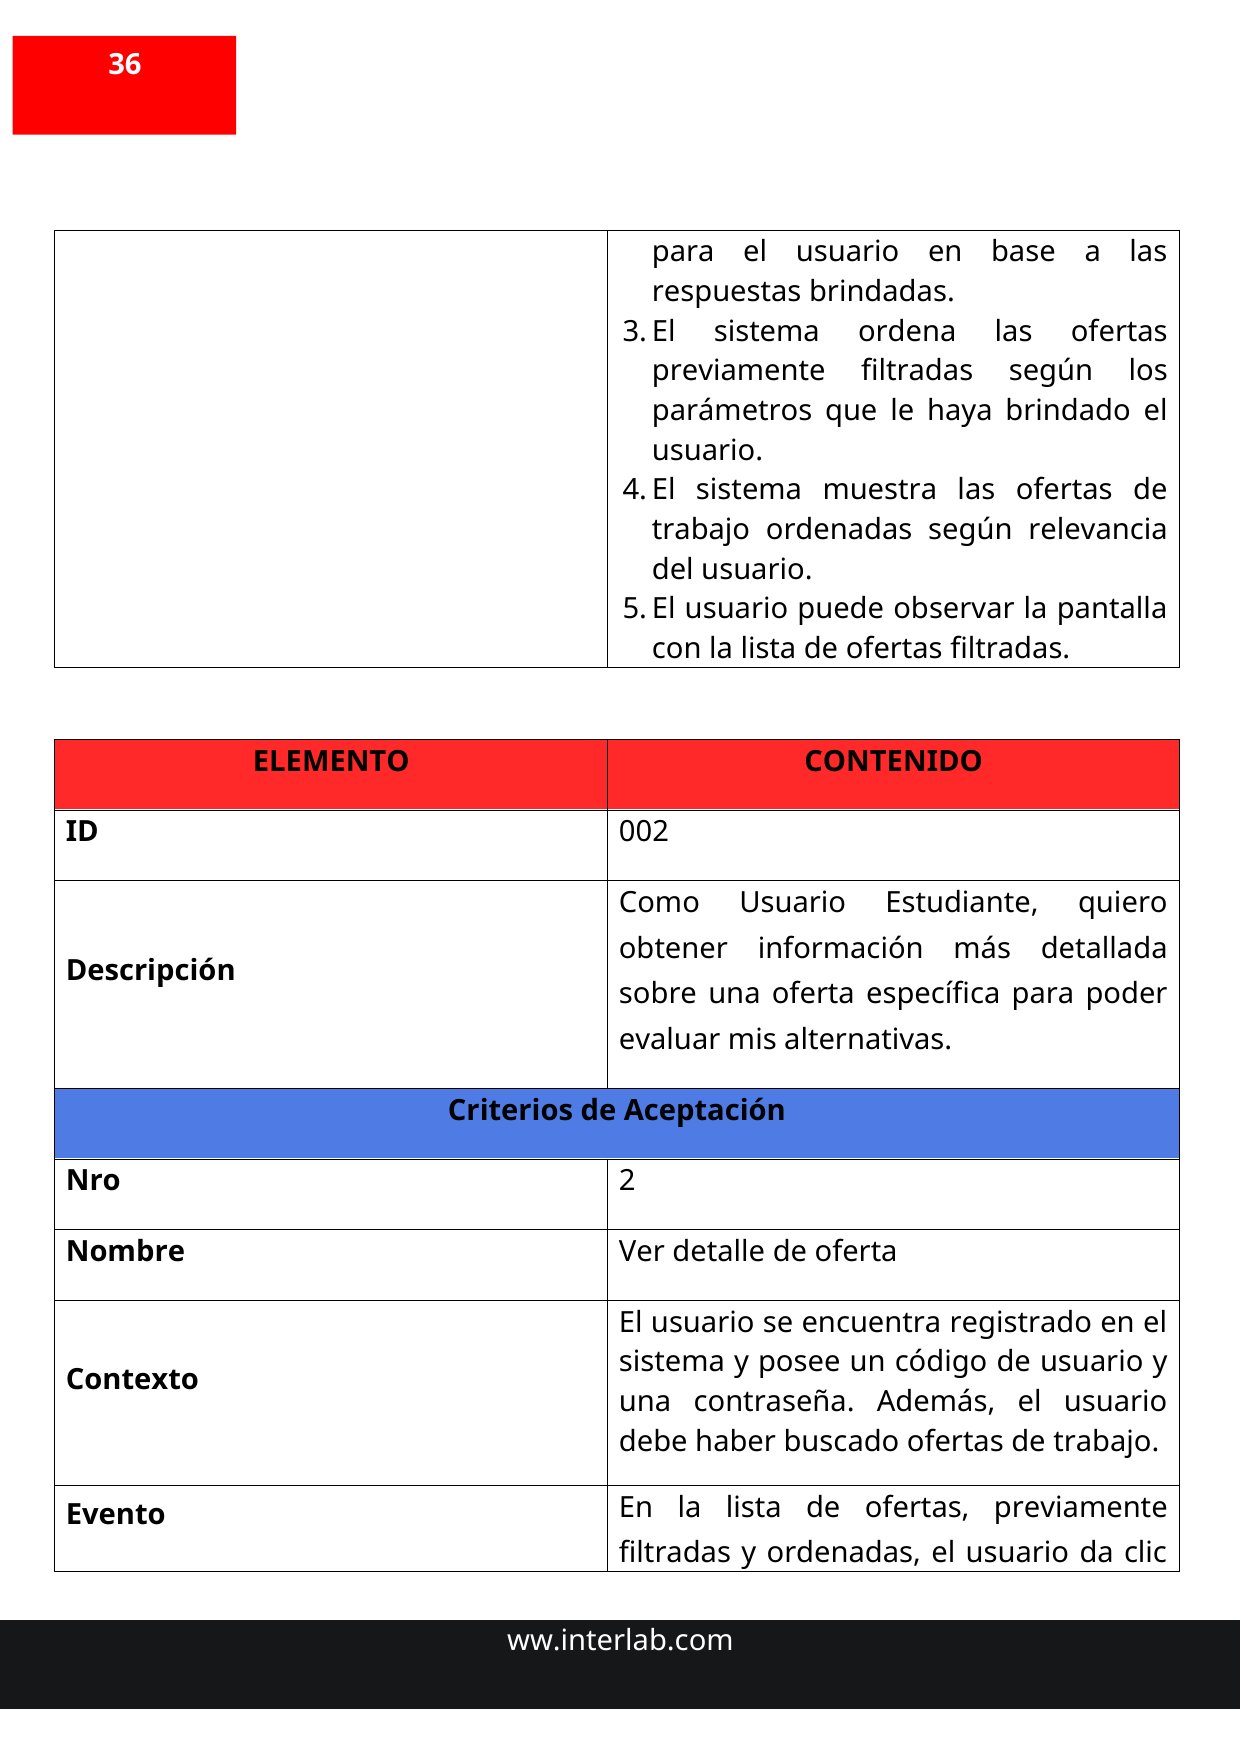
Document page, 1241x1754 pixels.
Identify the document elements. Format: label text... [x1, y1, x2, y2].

table_cell 2 [608, 1160, 1179, 1229]
table_cell Nro [55, 1160, 607, 1229]
table_cell Nombre [55, 1230, 607, 1300]
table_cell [55, 231, 607, 667]
table_cell Criterios de Aceptación [55, 1089, 1179, 1158]
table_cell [608, 231, 1179, 667]
table_cell 002 [608, 811, 1179, 880]
table_cell Como Usuario Estudiante, quiero obtener información más detallada sobre una oferta específica para poder evaluar mis alternativas. [608, 881, 1179, 1088]
table_header CONTENIDO [608, 740, 1179, 809]
table_cell Descripción [55, 881, 607, 1088]
table_cell Evento [55, 1486, 607, 1571]
table_cell El usuario se encuentra registrado en el sistema y posee un código de usuario y una contraseña. Además, el usuario debe haber buscado ofertas de trabajo. [608, 1301, 1179, 1485]
table_cell Ver detalle de oferta [608, 1230, 1179, 1300]
table_cell Contexto [55, 1301, 607, 1485]
table_header ELEMENTO [55, 740, 607, 809]
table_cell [608, 1486, 1179, 1571]
table_cell ID [55, 811, 607, 880]
